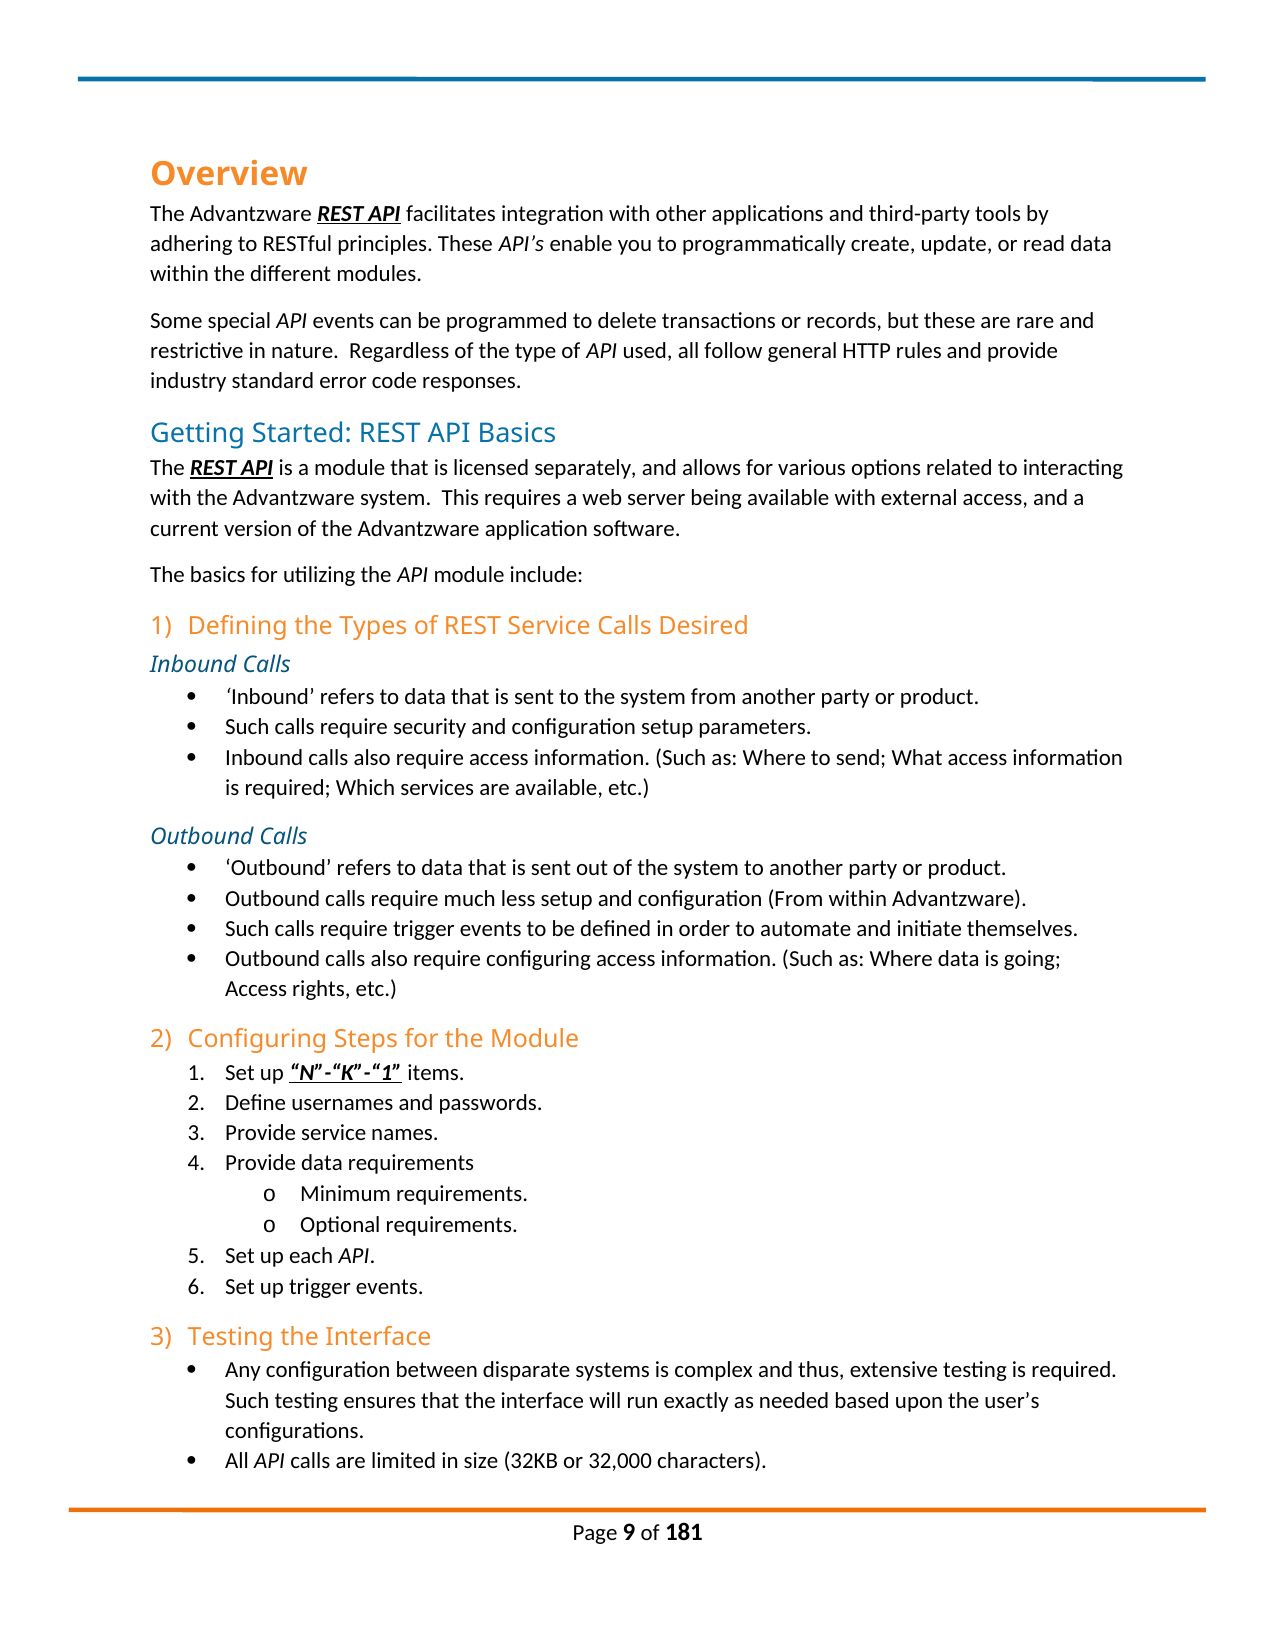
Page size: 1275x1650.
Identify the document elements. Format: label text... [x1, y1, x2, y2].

subtitle Defining the Types of REST Service Calls Desired [150, 607, 1125, 642]
list Outbound calls also require configuring access information. (Such as: Where data is going; Access rights, etc.) [187, 944, 1125, 1002]
list Provide data requirements [187, 1148, 1125, 1177]
list Provide service names. [187, 1118, 1125, 1146]
list Set up each API. [187, 1242, 1125, 1270]
subtitle Testing the Interface [150, 1319, 1125, 1353]
list ‘Outbound’ refers to data that is sent out of the system to another party or product. [187, 853, 1125, 881]
subtitle Inbound Calls [150, 648, 1125, 680]
list Minimum requirements. [262, 1179, 1125, 1208]
text The basics for utilizing the API module include: [150, 561, 1125, 589]
subtitle Getting Started: REST API Basics [150, 413, 1125, 450]
list Optional requirements. [262, 1210, 1125, 1239]
list ‘Inbound’ refers to data that is sent to the system from another party or product. [187, 682, 1125, 710]
list All API calls are limited in size (32KB or 32,000 characters). [187, 1446, 1125, 1474]
list Such calls require trigger events to be defined in order to automate and initiate themselves. [187, 914, 1125, 942]
list Inbound calls also require access information. (Such as: Where to send; What access information is required; Which services are available, etc.) [187, 743, 1125, 801]
subtitle Outbound Calls [150, 820, 1125, 851]
text The Advantzware REST API facilitates integration with other applications and third-party tools by adhering to RESTful principles. These API’s enable you to programmatically create, update, or read data within the different modules. [150, 199, 1125, 287]
list Outbound calls require much less setup and configuration (From within Advantzware). [187, 884, 1125, 912]
list Such calls require security and configuration setup parameters. [187, 712, 1125, 740]
list Set up “N”-“K”-“1” items. [187, 1058, 1125, 1086]
list Define usernames and passwords. [187, 1088, 1125, 1116]
text The REST API is a module that is licensed separately, and allows for various options related to interacting with the Advantzware system. This requires a web server being available with external access, and a current version of the Advantzware application software. [150, 453, 1125, 542]
text Some special API events can be programmed to delete transactions or records, but these are rare and restrictive in nature. Regardless of the type of API used, all follow general HTTP rules and provide industry standard error code responses. [150, 306, 1125, 395]
list Set up trigger events. [187, 1272, 1125, 1300]
subtitle Configuring Steps for the Module [150, 1021, 1125, 1055]
list Any configuration between disparate systems is complex and thus, extensive testing is required. Such testing ensures that the interface will run exactly as needed based upon the user’s configurations. [187, 1356, 1125, 1444]
subtitle Overview [150, 150, 1125, 195]
